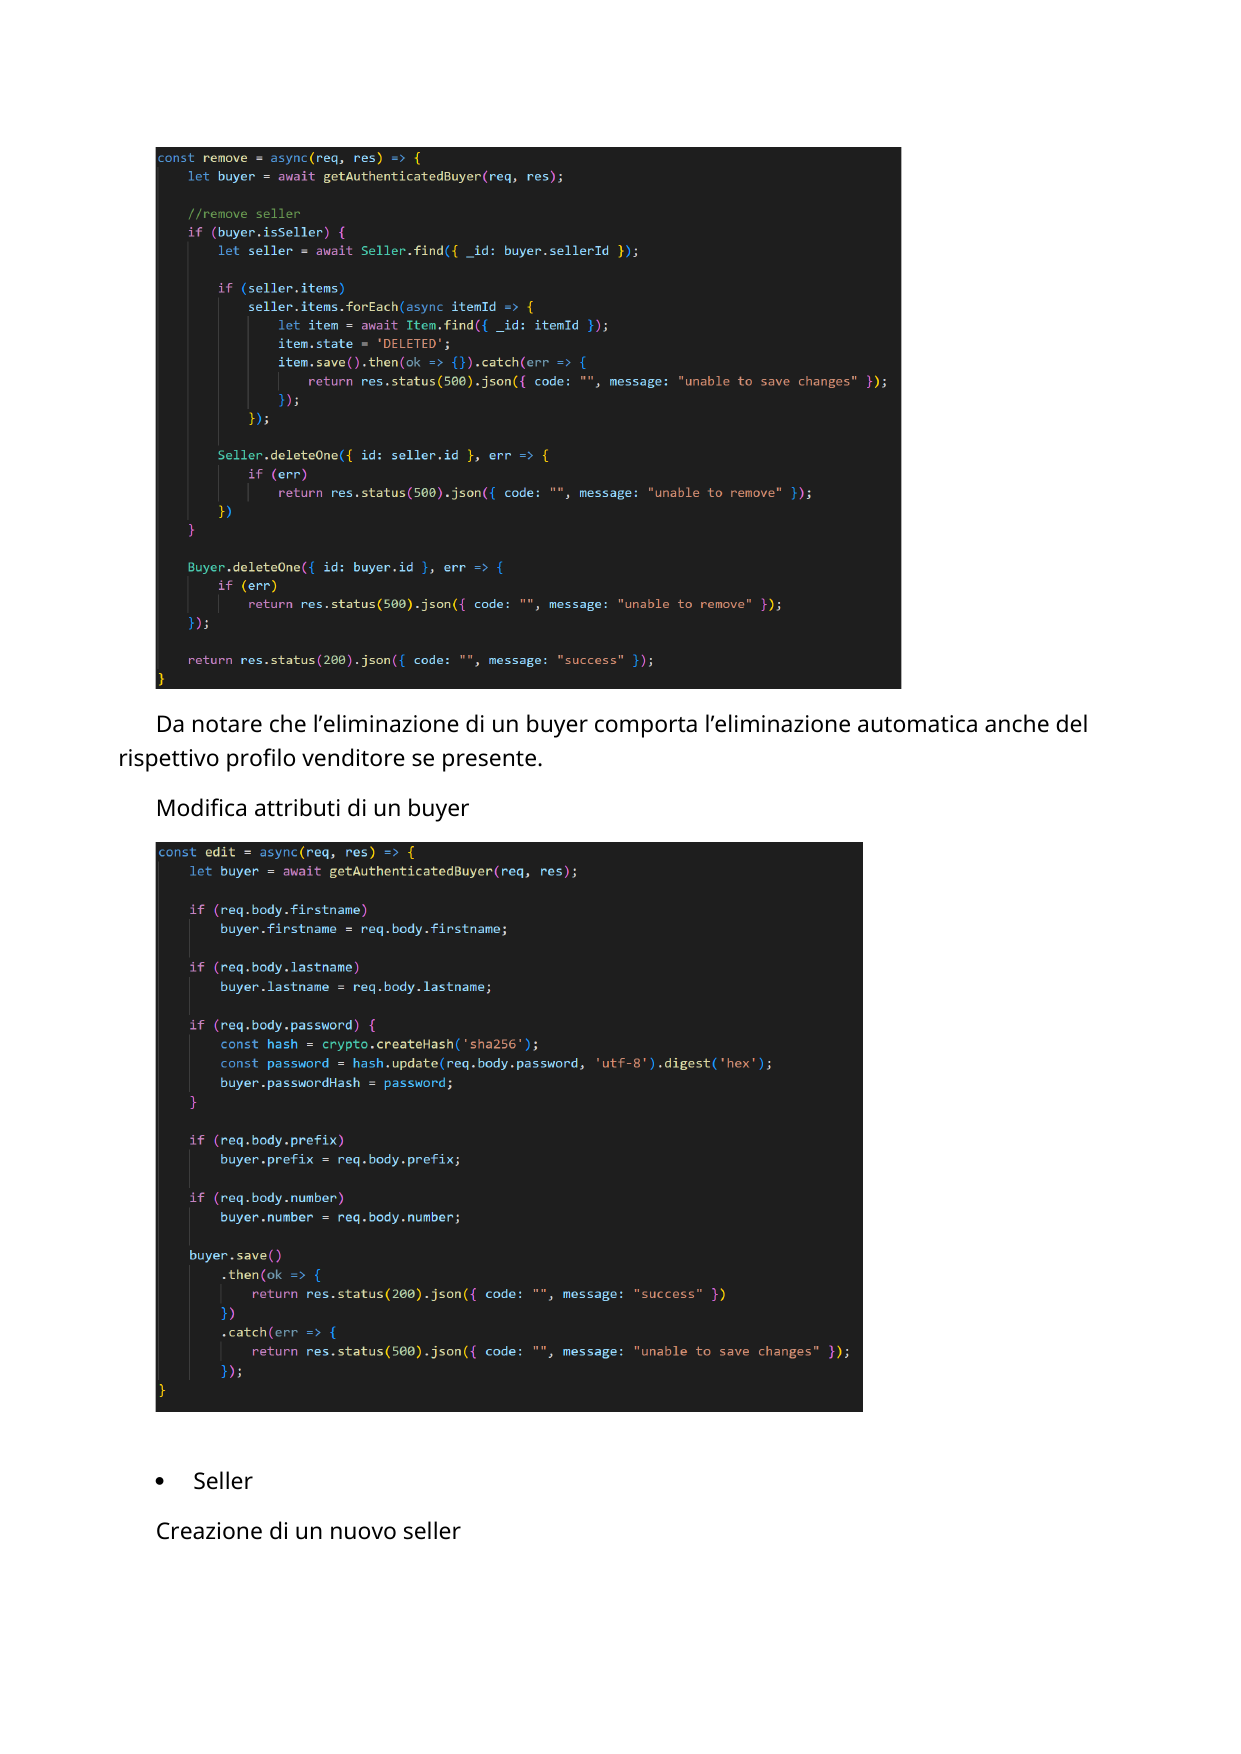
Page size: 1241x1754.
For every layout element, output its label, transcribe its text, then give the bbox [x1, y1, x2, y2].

picture [155, 842, 863, 1412]
text Creazione di un nuovo seller [156, 1515, 1122, 1546]
text Modifica attributi di un buyer [118, 792, 1122, 823]
text Da notare che l’eliminazione di un buyer comporta l’eliminazione automatica anche del rispettivo profilo venditore se presente. [118, 708, 1122, 773]
list Seller [156, 1465, 1122, 1496]
picture [155, 147, 902, 689]
